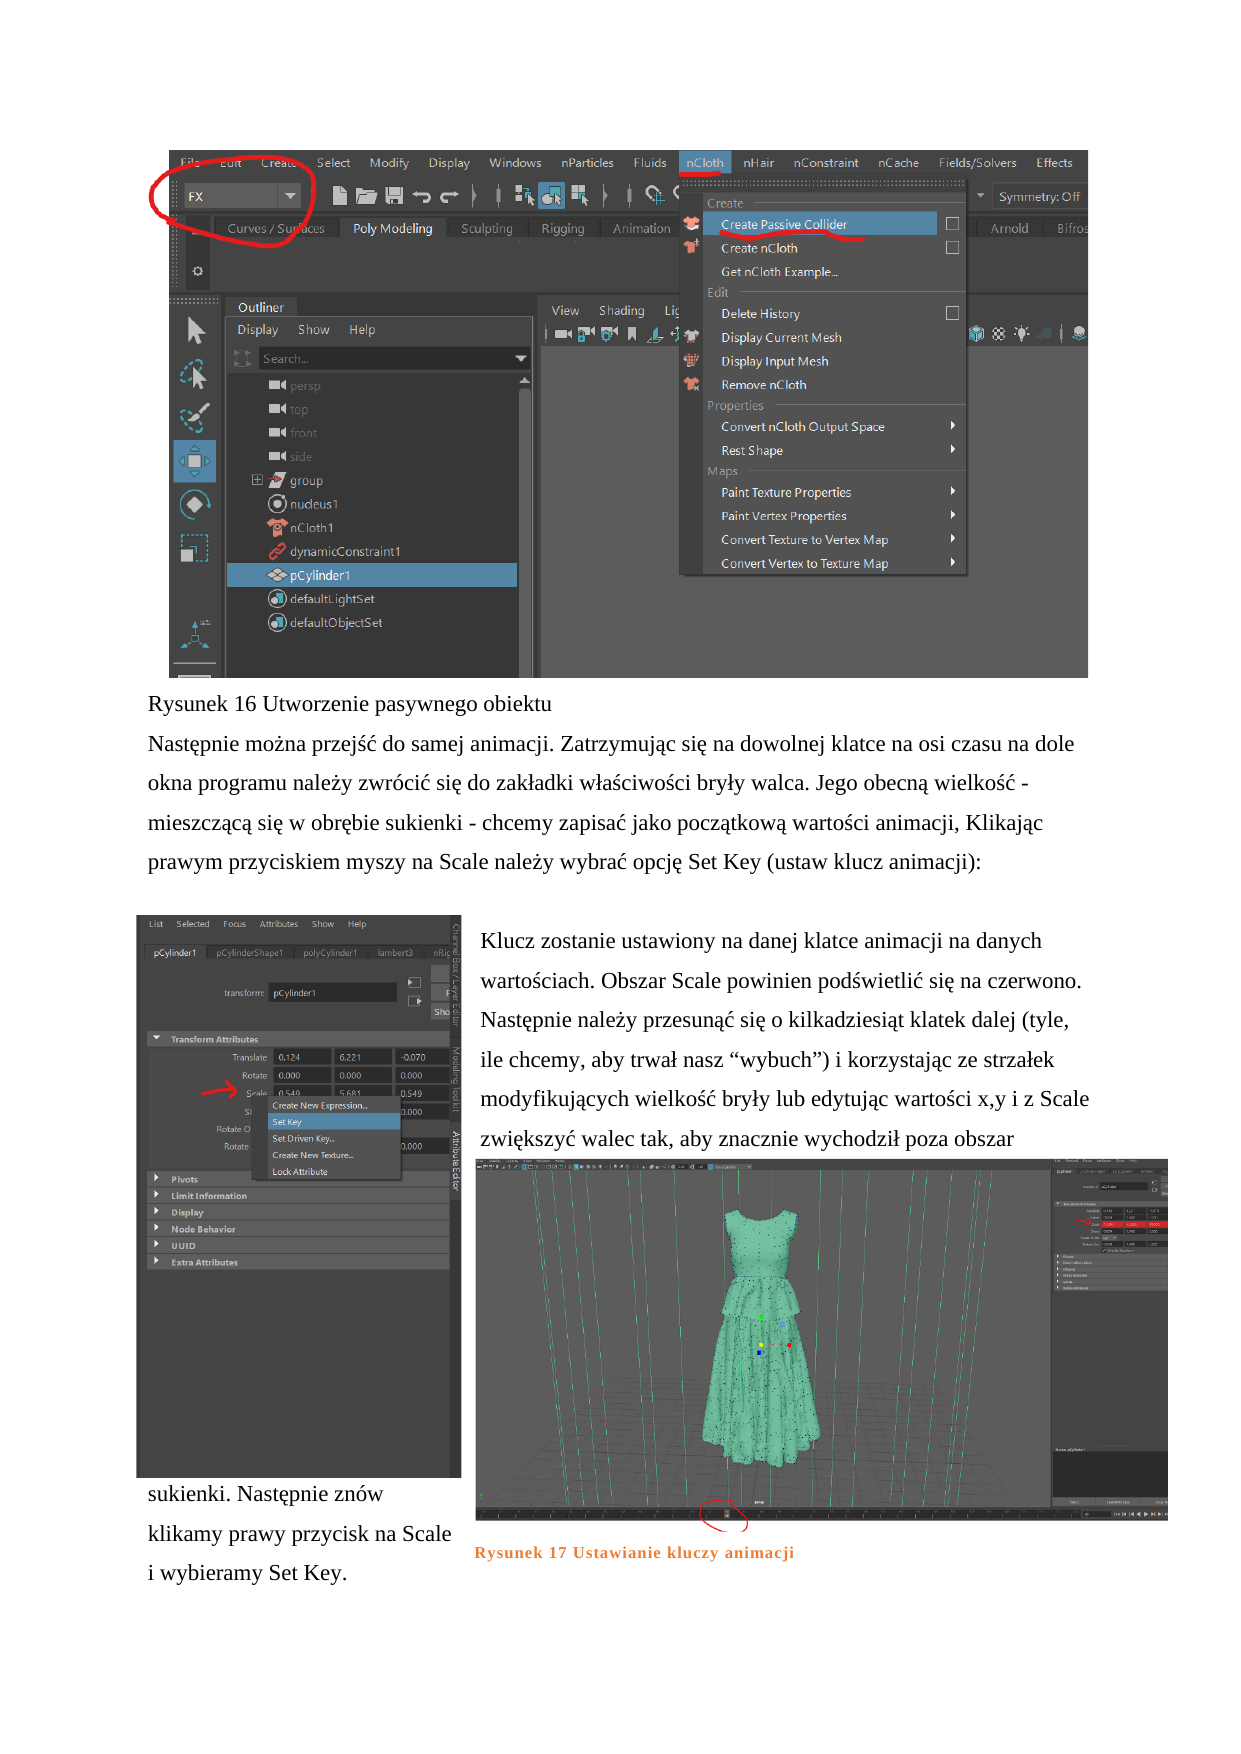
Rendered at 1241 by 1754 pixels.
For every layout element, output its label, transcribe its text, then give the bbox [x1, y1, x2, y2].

text Kiedy już tekstura bryły jest niewidoczna, a bryła umieszczona jest wewnątrz modelu, możemy wykonać ostatnie kroki w celu uzyskania animacji. Najpierw należy nadać bryle własności obiektu fizycznego (Passive Collider) z menu FX. [148, 266, 1093, 371]
picture [136, 1151, 461, 1715]
text Rysunek 16 Utworzenie pasywnego obiektu [148, 927, 1093, 954]
text Następnie bryle należy nadać teksturę - najlepiej typu Lambert - której transparentność trzeba ustawić na sto procent. W finalnej animacji nie chcemy widzieć bryły walca, ale jedynie siłę, z jaką oddziałuje na model, który rozrywa. [148, 148, 1093, 253]
picture [147, 384, 1089, 915]
text Następnie można przejść do samej animacji. Zatrzymując się na dowolnej klatce na osi czasu na dole okna programu należy zwrócić się do zakładki właściwości bryły walca. Jego obecną wielkość - mieszczącą się w obrębie sukienki - chcemy zapisać jako początkową wartości animacji, Klikając prawym przyciskiem myszy na Scale należy wybrać opcję Set Key (ustaw klucz animacji): [148, 967, 1093, 1112]
text Klucz zostanie ustawiony na danej klatce animacji na danych wartościach. Obszar Scale powinien podświetlić się na czerwono. [461, 1164, 1093, 1230]
picture [474, 1379, 1167, 1752]
